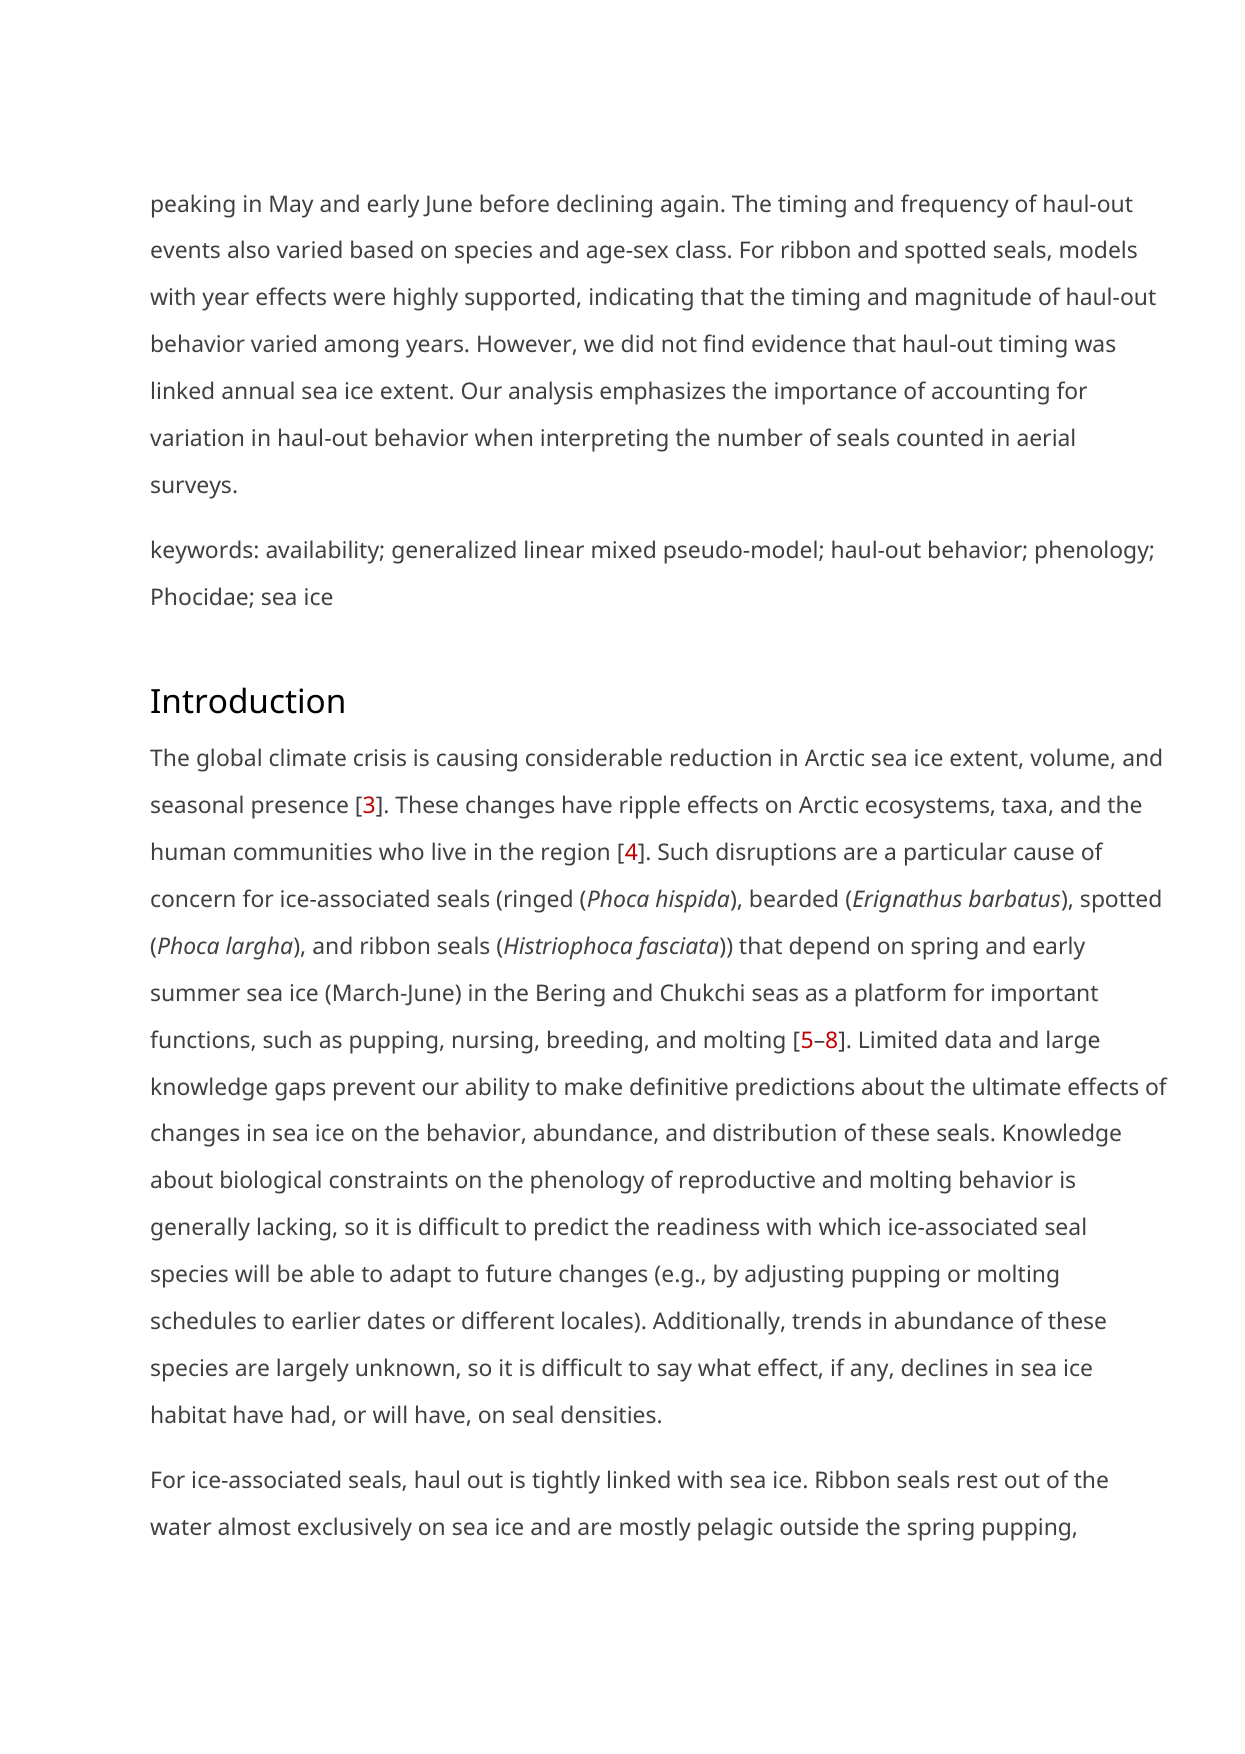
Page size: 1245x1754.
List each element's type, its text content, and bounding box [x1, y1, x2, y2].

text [150, 187, 1170, 500]
subtitle Introduction [150, 678, 1170, 723]
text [150, 1464, 1170, 1542]
text The global climate crisis is causing considerable reduction in Arctic sea ice extent, volume, and seasonal presence [3]. These changes have ripple effects on Arctic ecosystems, taxa, and the human communities who live in the region [4]. Such disruptions are a particular cause of concern for ice-associated seals (ringed (Phoca hispida), bearded (Erignathus barbatus), spotted (Phoca largha), and ribbon seals (Histriophoca fasciata)) that depend on spring and early summer sea ice (March-June) in the Bering and Chukchi seas as a platform for important functions, such as pupping, nursing, breeding, and molting [5–8]. Limited data and large knowledge gaps prevent our ability to make definitive predictions about the ultimate effects of changes in sea ice on the behavior, abundance, and distribution of these seals. Knowledge about biological constraints on the phenology of reproductive and molting behavior is generally lacking, so it is difficult to predict the readiness with which ice-associated seal species will be able to adapt to future changes (e.g., by adjusting pupping or molting schedules to earlier dates or different locales). Additionally, trends in abundance of these species are largely unknown, so it is difficult to say what effect, if any, declines in sea ice habitat have had, or will have, on seal densities. [150, 742, 1170, 1430]
text keywords: availability; generalized linear mixed pseudo-model; haul-out behavior; phenology; Phocidae; sea ice [150, 534, 1170, 612]
